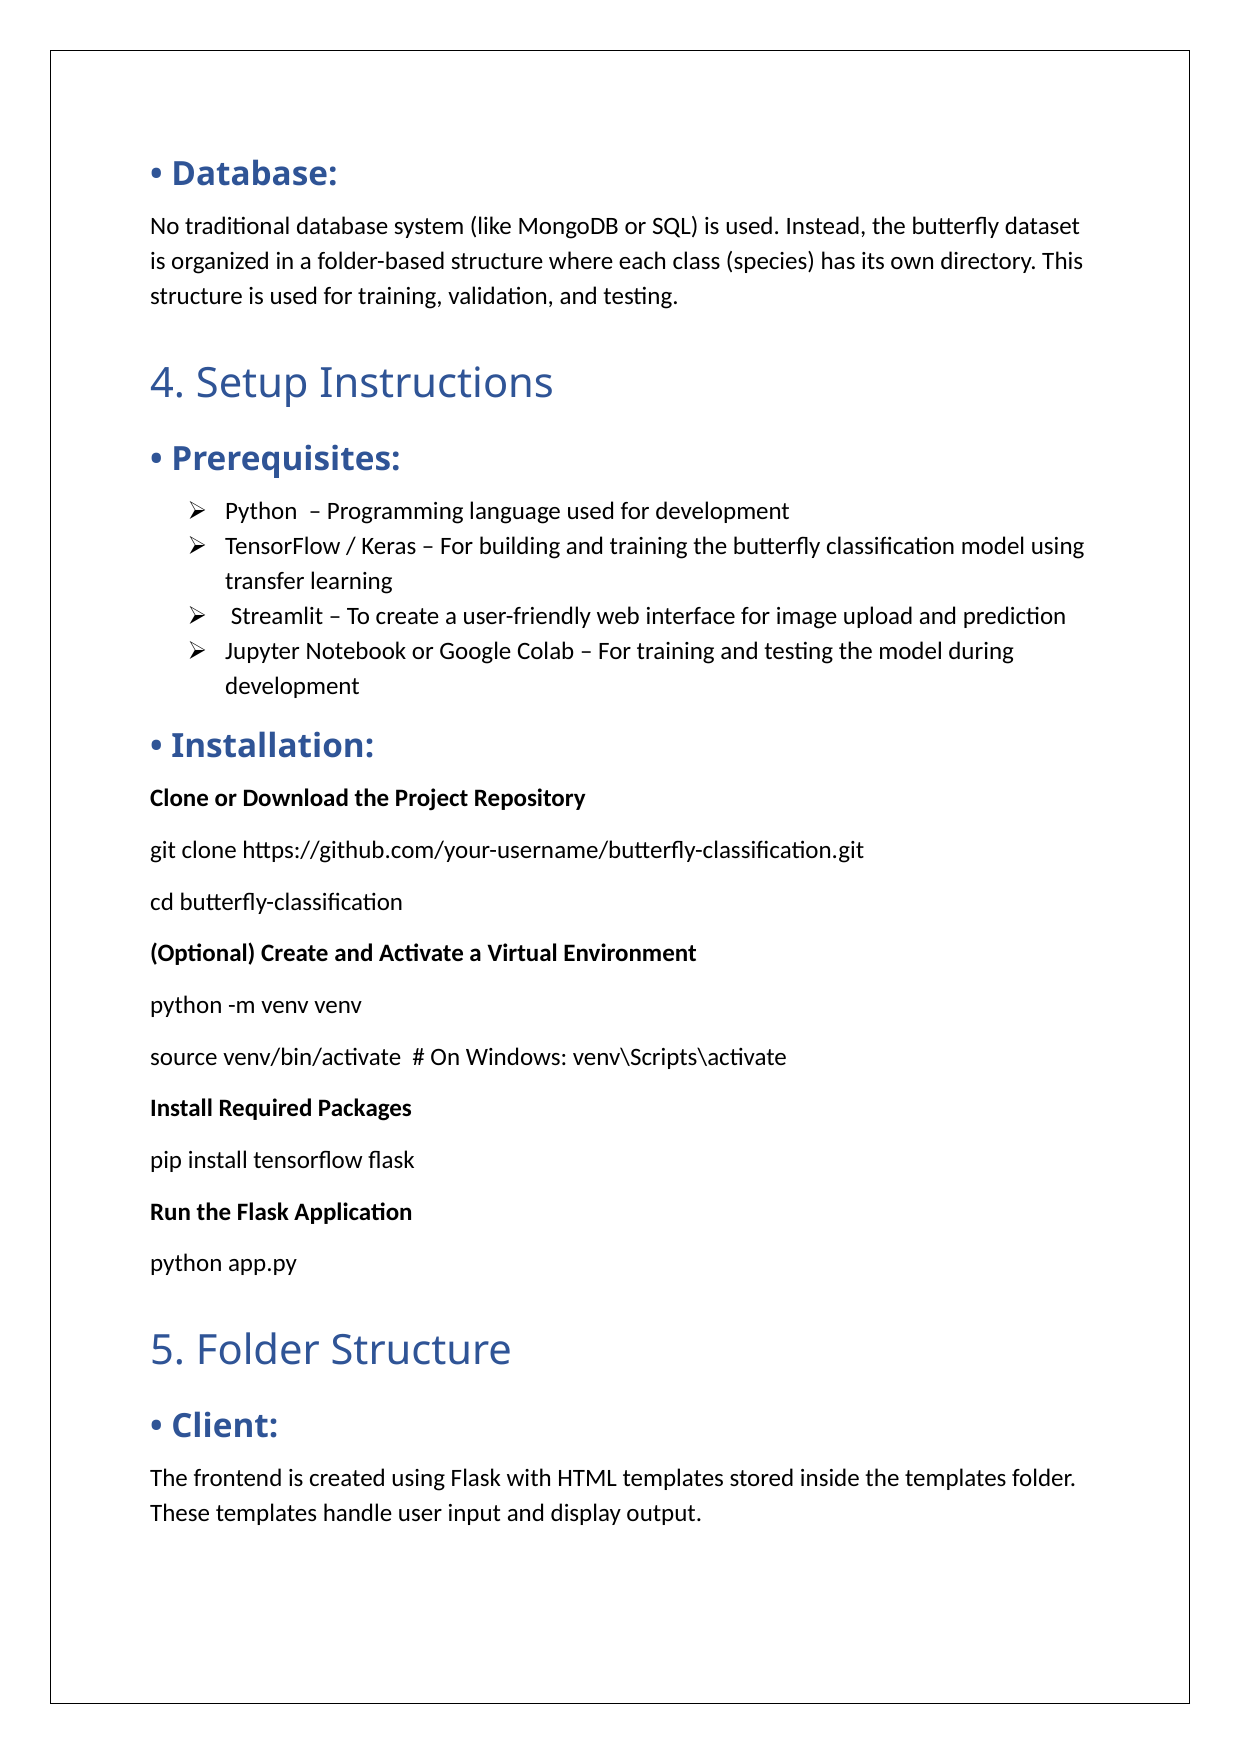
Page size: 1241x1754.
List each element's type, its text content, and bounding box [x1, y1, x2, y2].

subtitle • Database: [150, 150, 1090, 195]
text (Optional) Create and Activate a Virtual Environment [150, 938, 1090, 968]
text The frontend is created using Flask with HTML templates stored inside the templates folder. These templates handle user input and display output. [150, 1462, 1090, 1528]
subtitle 5. Folder Structure [150, 1320, 1090, 1377]
text No traditional database system (like MongoDB or SQL) is used. Instead, the butterfly dataset is organized in a folder-based structure where each class (species) has its own directory. This structure is used for training, validation, and testing. [150, 211, 1090, 311]
list TensorFlow / Keras – For building and training the butterfly classification model using transfer learning [187, 530, 1090, 596]
text Run the Flask Application [150, 1196, 1090, 1226]
subtitle • Client: [150, 1402, 1090, 1447]
text Clone or Download the Project Repository [150, 783, 1090, 813]
text python -m venv venv [150, 989, 1090, 1020]
text pip install tensorflow flask [150, 1144, 1090, 1175]
text source venv/bin/activate # On Windows: venv\Scripts\activate [150, 1041, 1090, 1071]
text cd butterfly-classification [150, 886, 1090, 916]
subtitle • Installation: [150, 722, 1090, 767]
list Python – Programming language used for development [187, 495, 1090, 526]
text python app.py [150, 1248, 1090, 1278]
list Jupyter Notebook or Google Colab – For training and testing the model during development [187, 635, 1090, 701]
text git clone https://github.com/your-username/butterfly-classification.git [150, 834, 1090, 865]
list Streamlit – To create a user-friendly web interface for image upload and prediction [187, 600, 1090, 631]
text Install Required Packages [150, 1093, 1090, 1123]
subtitle • Prerequisites: [150, 435, 1090, 480]
subtitle 4. Setup Instructions [150, 353, 1090, 410]
